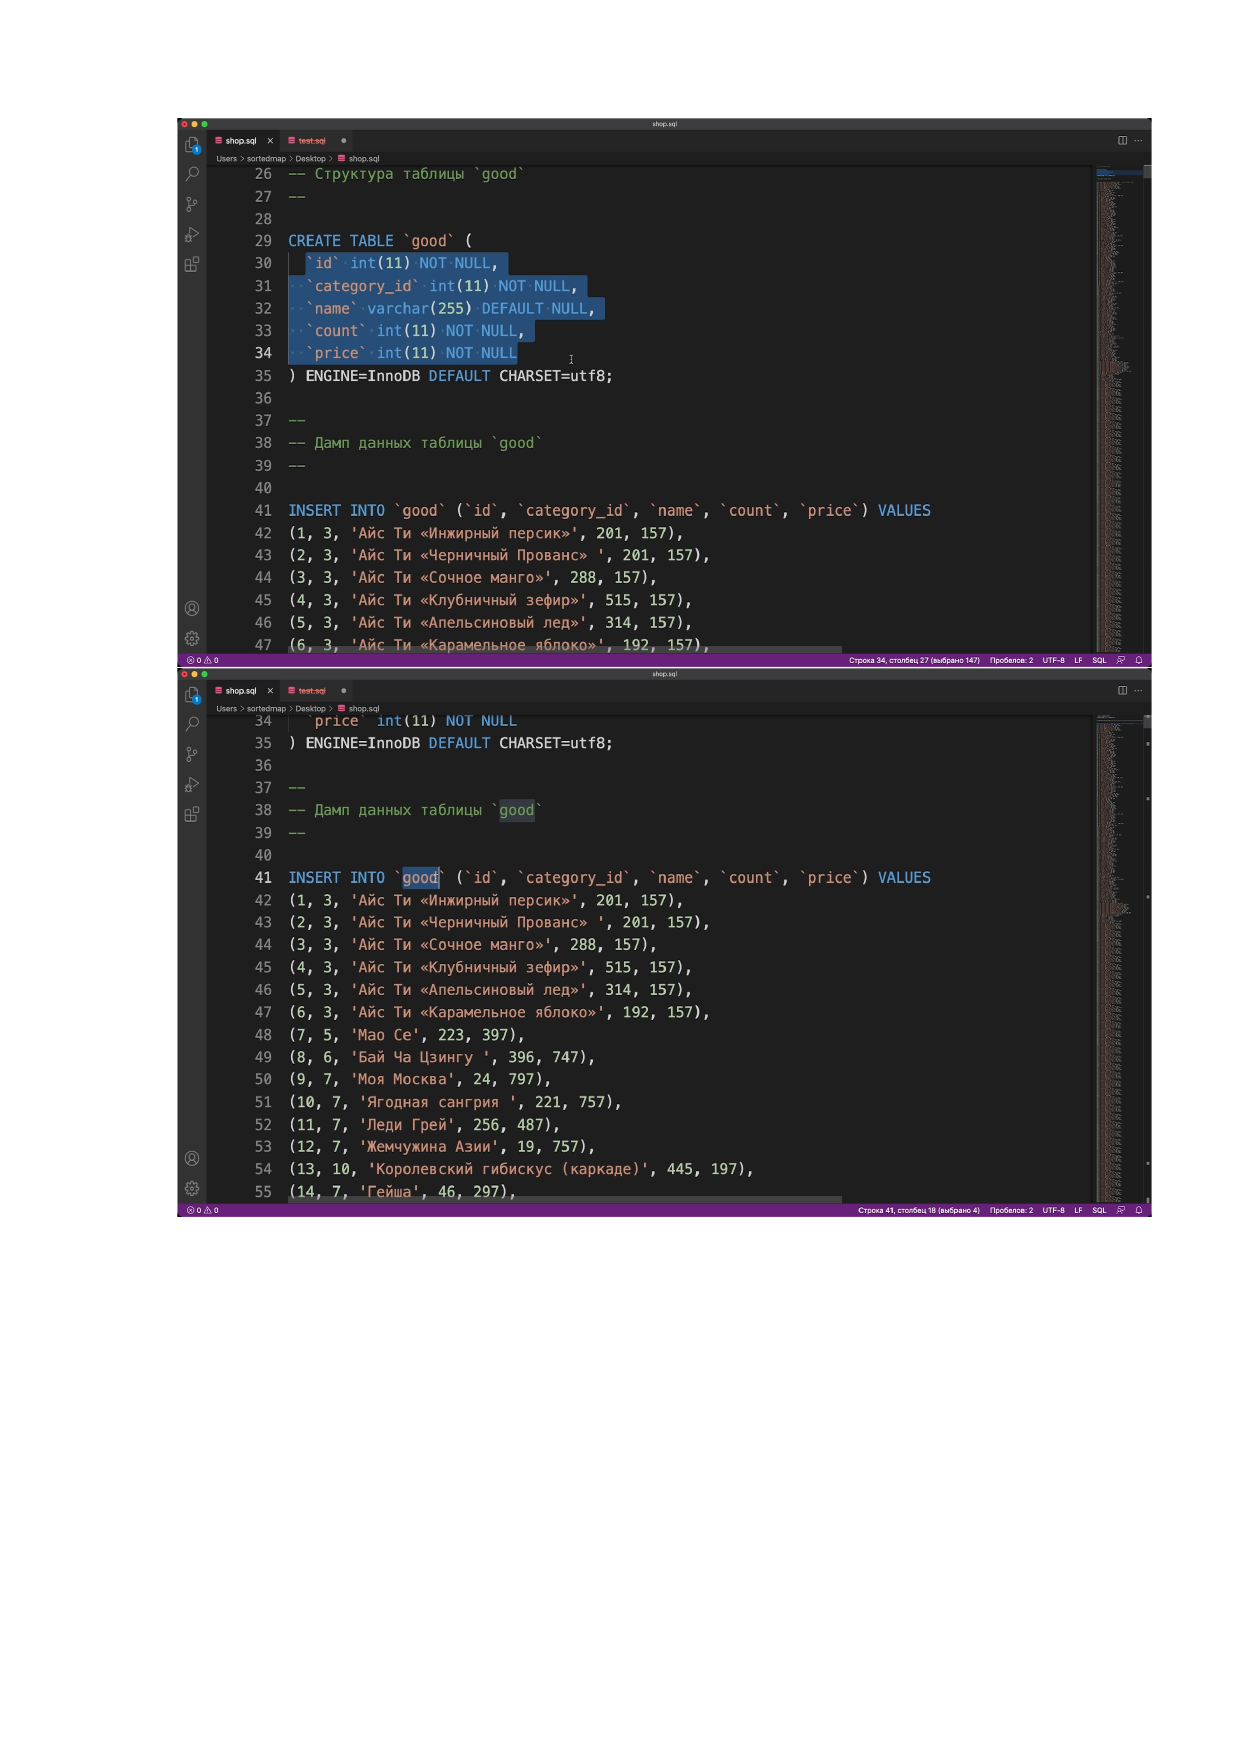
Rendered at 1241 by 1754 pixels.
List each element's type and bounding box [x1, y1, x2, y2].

picture [177, 118, 1152, 667]
picture [177, 668, 1152, 1217]
